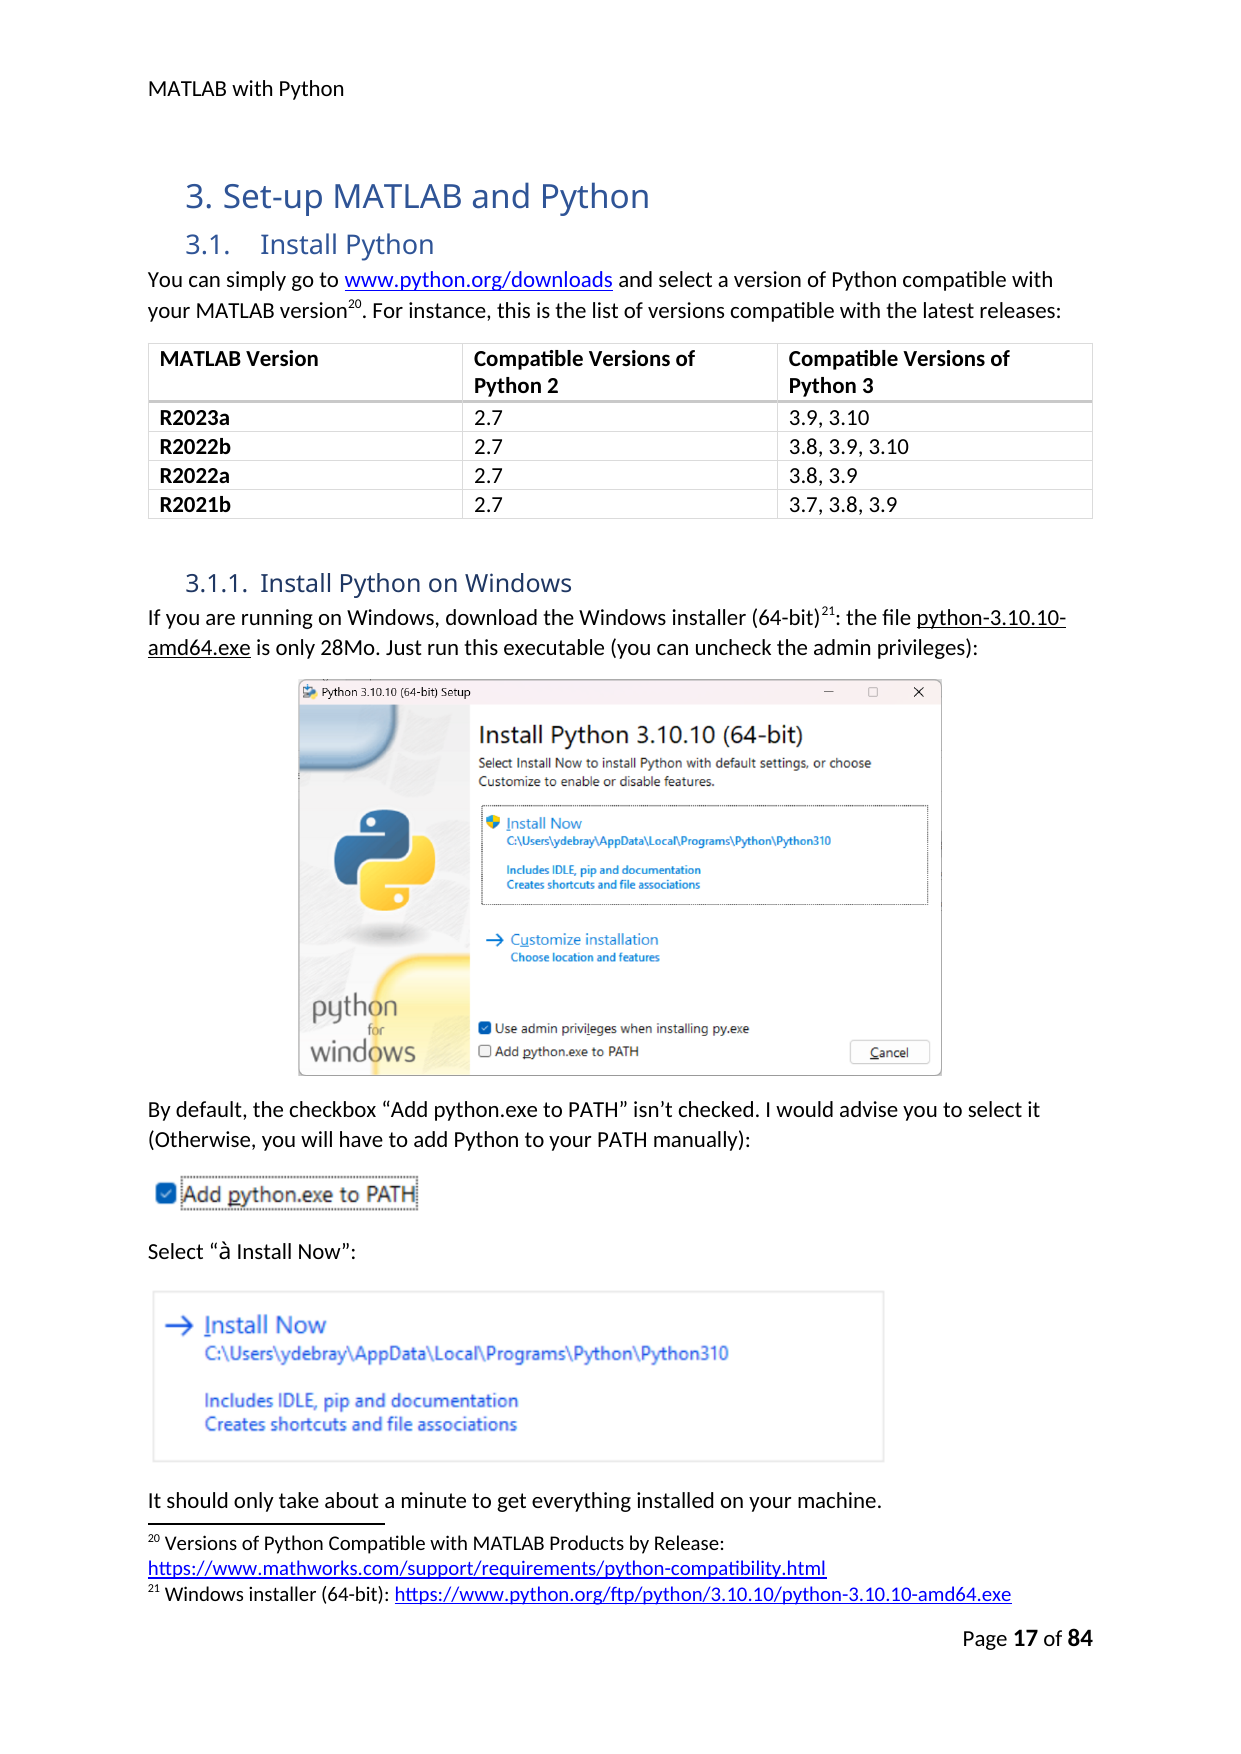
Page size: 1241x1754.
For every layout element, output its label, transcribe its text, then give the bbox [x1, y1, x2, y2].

text Select “à Install Now”: [148, 1234, 1093, 1266]
picture [298, 679, 942, 1076]
table_cell 2.7 [463, 490, 777, 518]
table_cell R2022b [149, 432, 462, 460]
table_header MATLAB Version [149, 344, 462, 400]
table_cell 3.8, 3.9 [778, 461, 1092, 489]
table_header Compatible Versions of Python 3 [778, 344, 1092, 400]
table_cell R2022a [149, 461, 462, 489]
text If you are running on Windows, download the Windows installer (64-bit): the file python-3.10.10-amd64.exe is only 28Mo. Just run this executable (you can uncheck the admin privileges): [148, 603, 1093, 661]
picture [147, 1285, 889, 1467]
text By default, the checkbox “Add python.exe to PATH” isn’t checked. I would advise you to select it (Otherwise, you will have to add Python to your PATH manually): [148, 1095, 1093, 1153]
table_cell 2.7 [463, 403, 777, 431]
table_cell 2.7 [463, 461, 777, 489]
subtitle Install Python [185, 226, 1093, 263]
table_cell R2023a [149, 403, 462, 431]
text You can simply go to www.python.org/downloads and select a version of Python compatible with your MATLAB version. For instance, this is the list of versions compatible with the latest releases: [148, 266, 1093, 324]
subtitle Install Python on Windows [185, 566, 1093, 600]
table_cell 3.9, 3.10 [778, 403, 1092, 431]
table_cell 3.8, 3.9, 3.10 [778, 432, 1092, 460]
table_cell 3.7, 3.8, 3.9 [778, 490, 1092, 518]
text It should only take about a minute to get everything installed on your machine. [148, 1486, 1093, 1514]
table_header Compatible Versions of Python 2 [463, 344, 777, 400]
table_cell 2.7 [463, 432, 777, 460]
subtitle Set-up MATLAB and Python [185, 173, 1093, 218]
table_cell R2021b [149, 490, 462, 518]
picture [147, 1172, 424, 1216]
